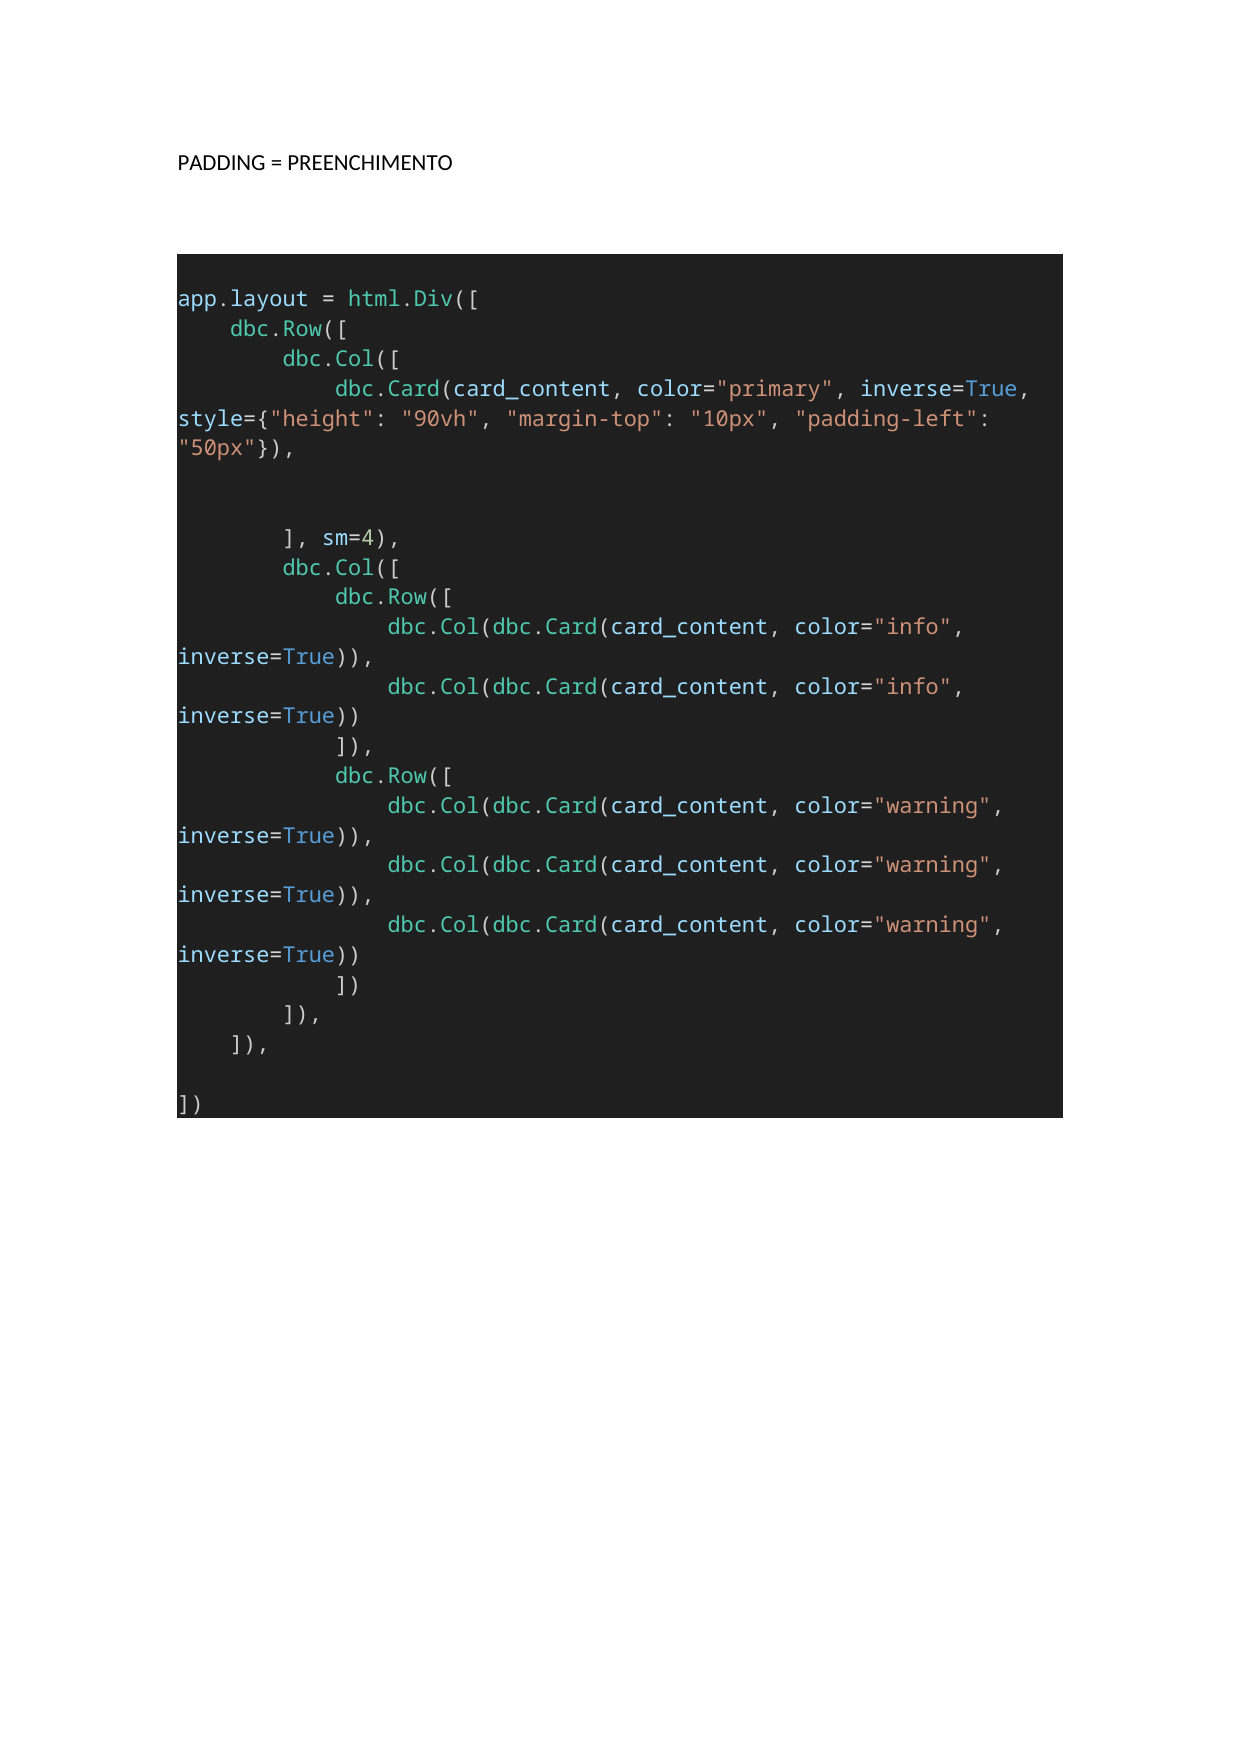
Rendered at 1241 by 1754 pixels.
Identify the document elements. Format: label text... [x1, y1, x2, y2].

text ]) [177, 969, 1063, 998]
text dbc.Card(card_content, color="primary", inverse=True, style={"height": "90vh", "margin-top": "10px", "padding-left": "50px"}), [177, 373, 1063, 462]
text ]), [177, 730, 1063, 760]
text PADDING = PREENCHIMENTO [177, 148, 1063, 176]
text dbc.Col([ [177, 343, 1063, 373]
text ]), [177, 998, 1063, 1028]
text ], sm=4), [177, 522, 1063, 552]
text dbc.Col([ [177, 552, 1063, 581]
text dbc.Col(dbc.Card(card_content, color="warning", inverse=True)), [177, 790, 1063, 849]
text ]), [177, 1028, 1063, 1058]
text dbc.Col(dbc.Card(card_content, color="info", inverse=True)), [177, 611, 1063, 671]
text dbc.Row([ [177, 313, 1063, 343]
text dbc.Row([ [177, 581, 1063, 611]
text dbc.Row([ [177, 760, 1063, 790]
text dbc.Col(dbc.Card(card_content, color="info", inverse=True)) [177, 671, 1063, 730]
text dbc.Col(dbc.Card(card_content, color="warning", inverse=True)), [177, 849, 1063, 909]
text dbc.Col(dbc.Card(card_content, color="warning", inverse=True)) [177, 909, 1063, 969]
text ]) [177, 1088, 1063, 1118]
text app.layout = html.Div([ [177, 283, 1063, 313]
